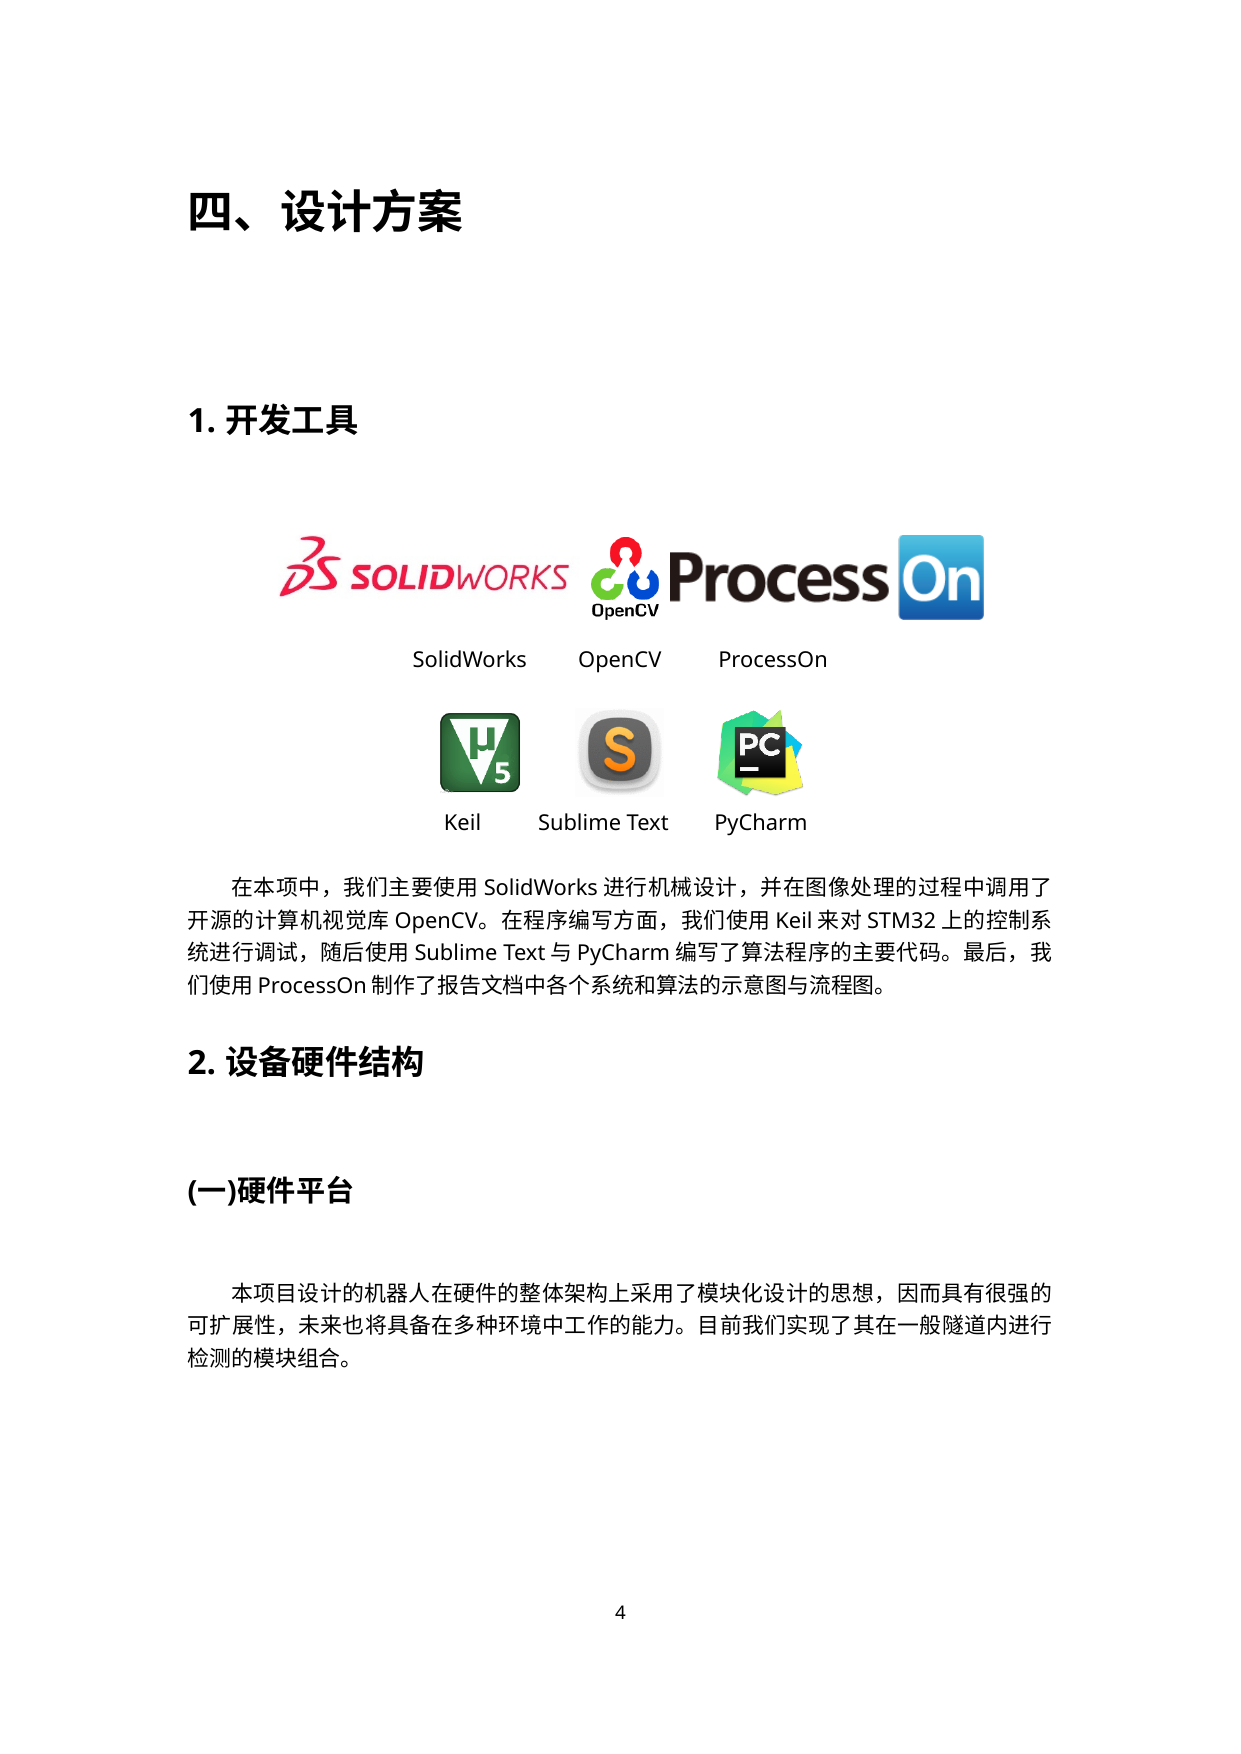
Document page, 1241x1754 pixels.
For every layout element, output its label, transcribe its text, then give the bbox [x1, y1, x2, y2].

picture [256, 512, 659, 620]
text SolidWorks OpenCV ProcessOn [187, 643, 1053, 675]
text 本项目设计的机器人在硬件的整体架构上采用了模块化设计的思想，因而具有很强的可扩展性，未来也将具备在多种环境中工作的能力。目前我们实现了其在一般隧道内进行检测的模块组合。 [187, 1276, 1053, 1373]
picture [435, 708, 525, 797]
picture [575, 708, 664, 797]
picture [670, 535, 984, 620]
subtitle 硬件平台 [187, 1157, 1053, 1222]
subtitle 设计方案 [187, 160, 1053, 257]
text 在本项中，我们主要使用SolidWorks进行机械设计，并在图像处理的过程中调用了开源的计算机视觉库OpenCV。在程序编写方面，我们使用Keil来对STM32上的控制系统进行调试，随后使用Sublime Text与PyCharm编写了算法程序的主要代码。最后，我们使用ProcessOn制作了报告文档中各个系统和算法的示意图与流程图。 [187, 870, 1053, 1000]
subtitle 开发工具 [187, 385, 1053, 450]
subtitle 设备硬件结构 [187, 1027, 1053, 1092]
text Keil Sublime Text PyCharm [187, 805, 1053, 838]
picture [715, 707, 805, 797]
